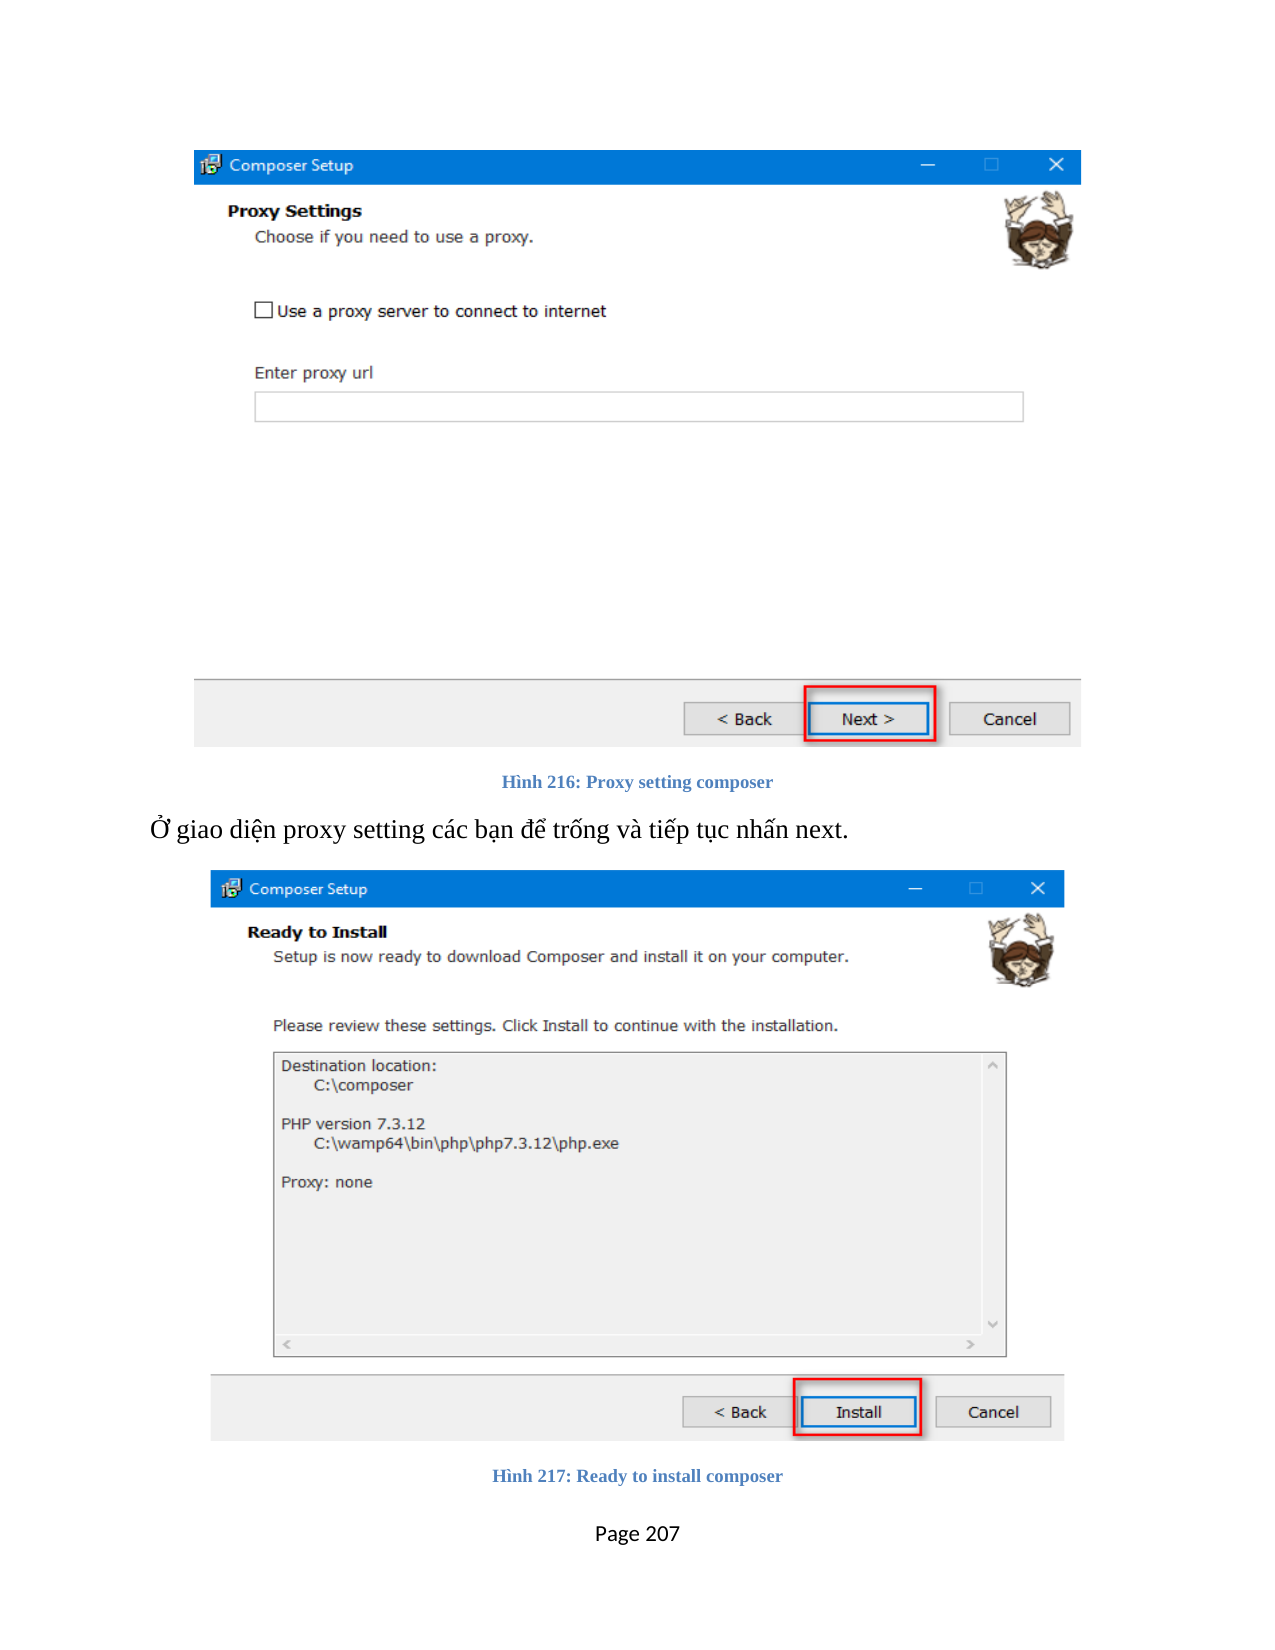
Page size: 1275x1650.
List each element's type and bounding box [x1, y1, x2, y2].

picture [210, 870, 1065, 1441]
picture [194, 150, 1082, 747]
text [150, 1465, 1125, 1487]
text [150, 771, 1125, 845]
